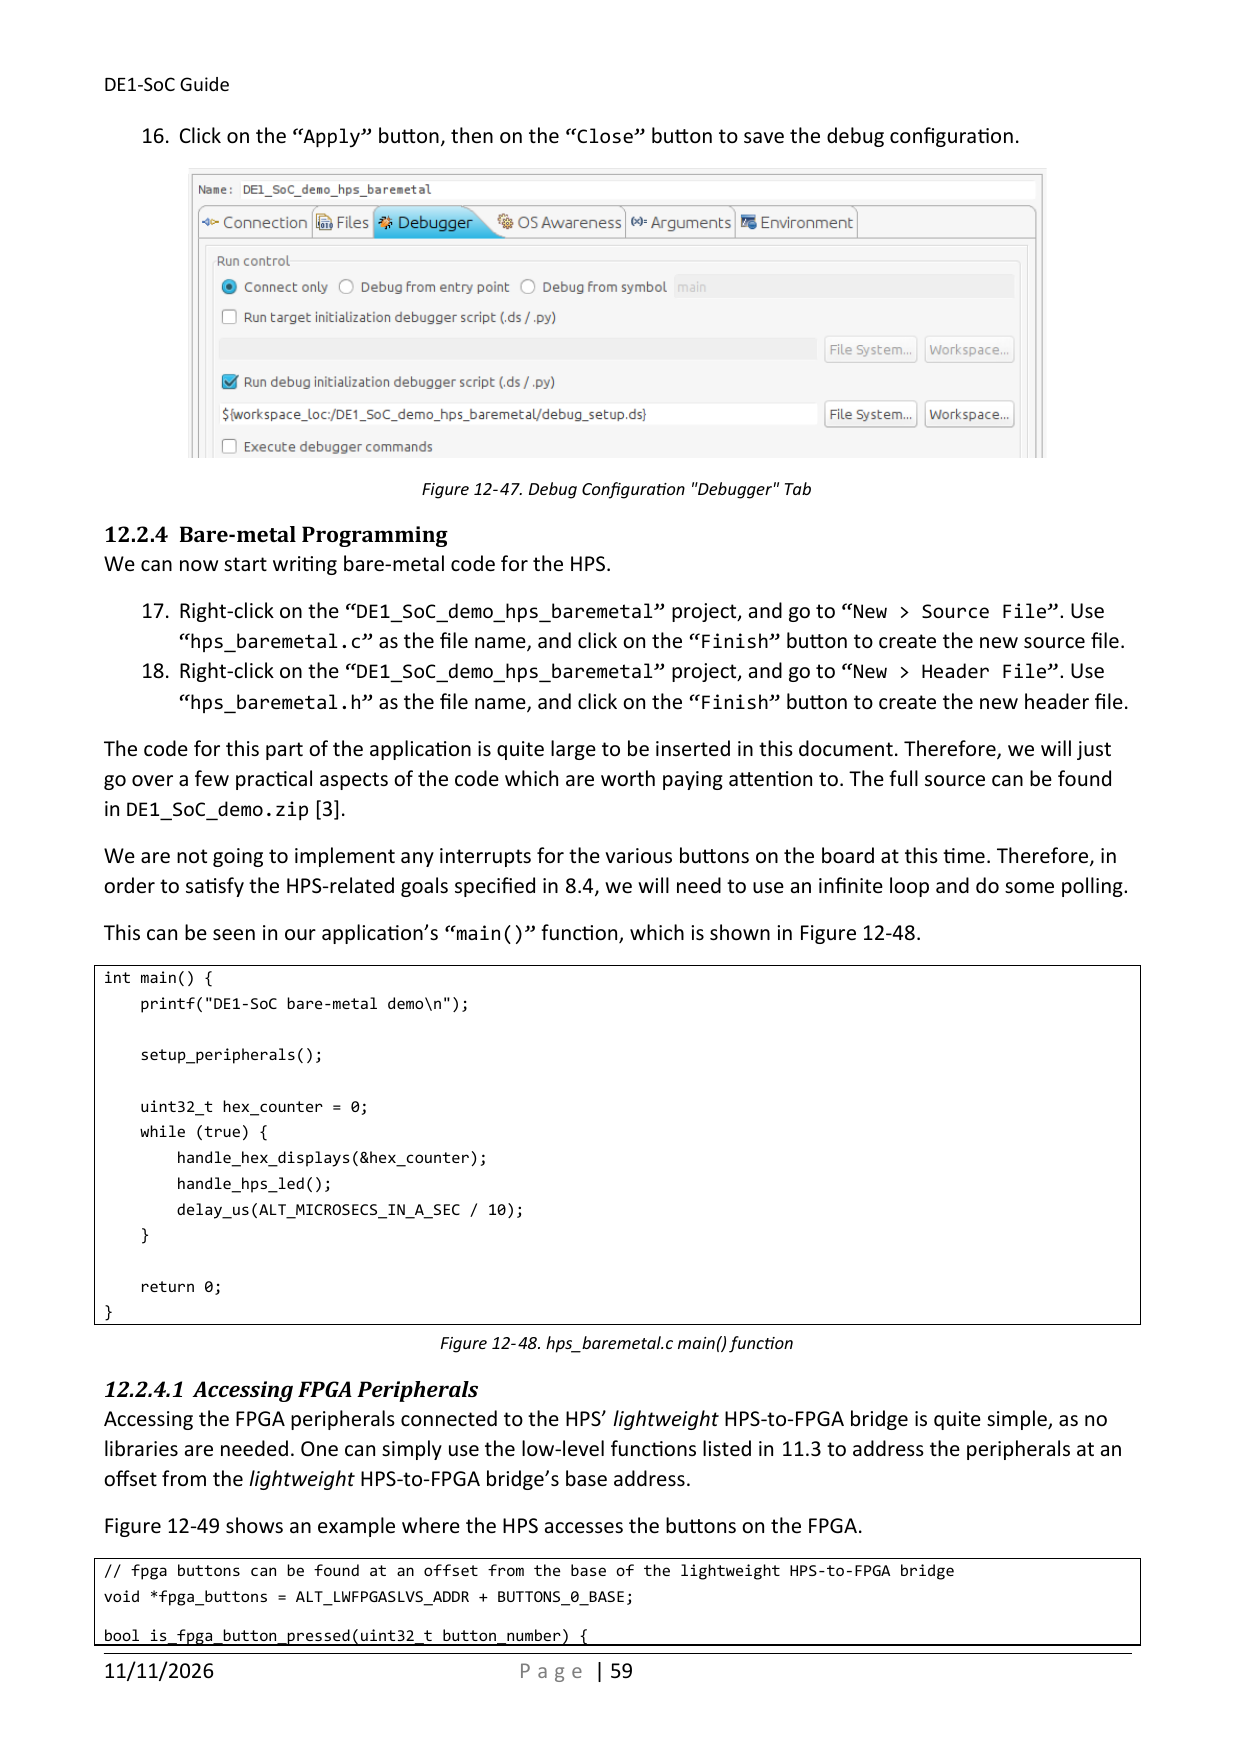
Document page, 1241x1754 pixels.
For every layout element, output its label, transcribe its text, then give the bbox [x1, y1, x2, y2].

text We can now start writing bare-metal code for the HPS. [103, 549, 1132, 577]
text // fpga buttons can be found at an offset from the base of the lightweight HPS-to-FPGA bridge [95, 1559, 1140, 1581]
text delay_us(ALT_MICROSECS_IN_A_SEC / 10); [95, 1197, 1140, 1219]
text setup_peripherals(); [95, 1042, 1140, 1065]
text printf("DE1-SoC bare-metal demo\n"); [95, 991, 1140, 1013]
text Accessing the FPGA peripherals connected to the HPS’ lightweight HPS-to-FPGA bridge is quite simple, as no libraries are needed. One can simply use the low-level functions listed in 11.3 to address the peripherals at an offset from the lightweight HPS-to-FPGA bridge’s base address. [103, 1404, 1132, 1493]
text while (true) { [95, 1119, 1140, 1142]
text } [95, 1299, 1140, 1324]
list Right-click on the “DE1_SoC_demo_hps_baremetal” project, and go to “New > Header File”. Use “hps_baremetal.h” as the file name, and click on the “Finish” button to create the new header file. [141, 657, 1132, 715]
text void *fpga_buttons = ALT_LWFPGASLVS_ADDR + BUTTONS_0_BASE; bool is_fpga_button_pressed(uint32_t button_number) { [95, 1584, 1140, 1644]
picture [188, 168, 1047, 458]
text handle_hex_displays(&hex_counter); [95, 1145, 1140, 1168]
text return 0; [95, 1274, 1140, 1296]
text The code for this part of the application is quite large to be inserted in this document. Therefore, we will just go over a few practical aspects of the code which are worth paying attention to. The full source can be found in DE1_SoC_demo.zip . [103, 734, 1132, 822]
text handle_hps_led(); [95, 1171, 1140, 1193]
text } [95, 1222, 1140, 1245]
list Right-click on the “DE1_SoC_demo_hps_baremetal” project, and go to “New > Source File”. Use “hps_baremetal.c” as the file name, and click on the “Finish” button to create the new source file. [141, 596, 1132, 654]
text We are not going to implement any interrupts for the various buttons on the board at this time. Therefore, in order to satisfy the HPS-related goals specified in 8.4, we will need to use an infinite loop and do some polling. [103, 841, 1132, 899]
subtitle Accessing FPGA Peripherals [103, 1375, 1132, 1402]
text uint32_t hex_counter = 0; [95, 1094, 1140, 1116]
list Click on the “Apply” button, then on the “Close” button to save the debug configuration. [141, 122, 1132, 150]
subtitle Bare-metal Programming [103, 520, 1132, 547]
text int main() { [95, 966, 1140, 988]
